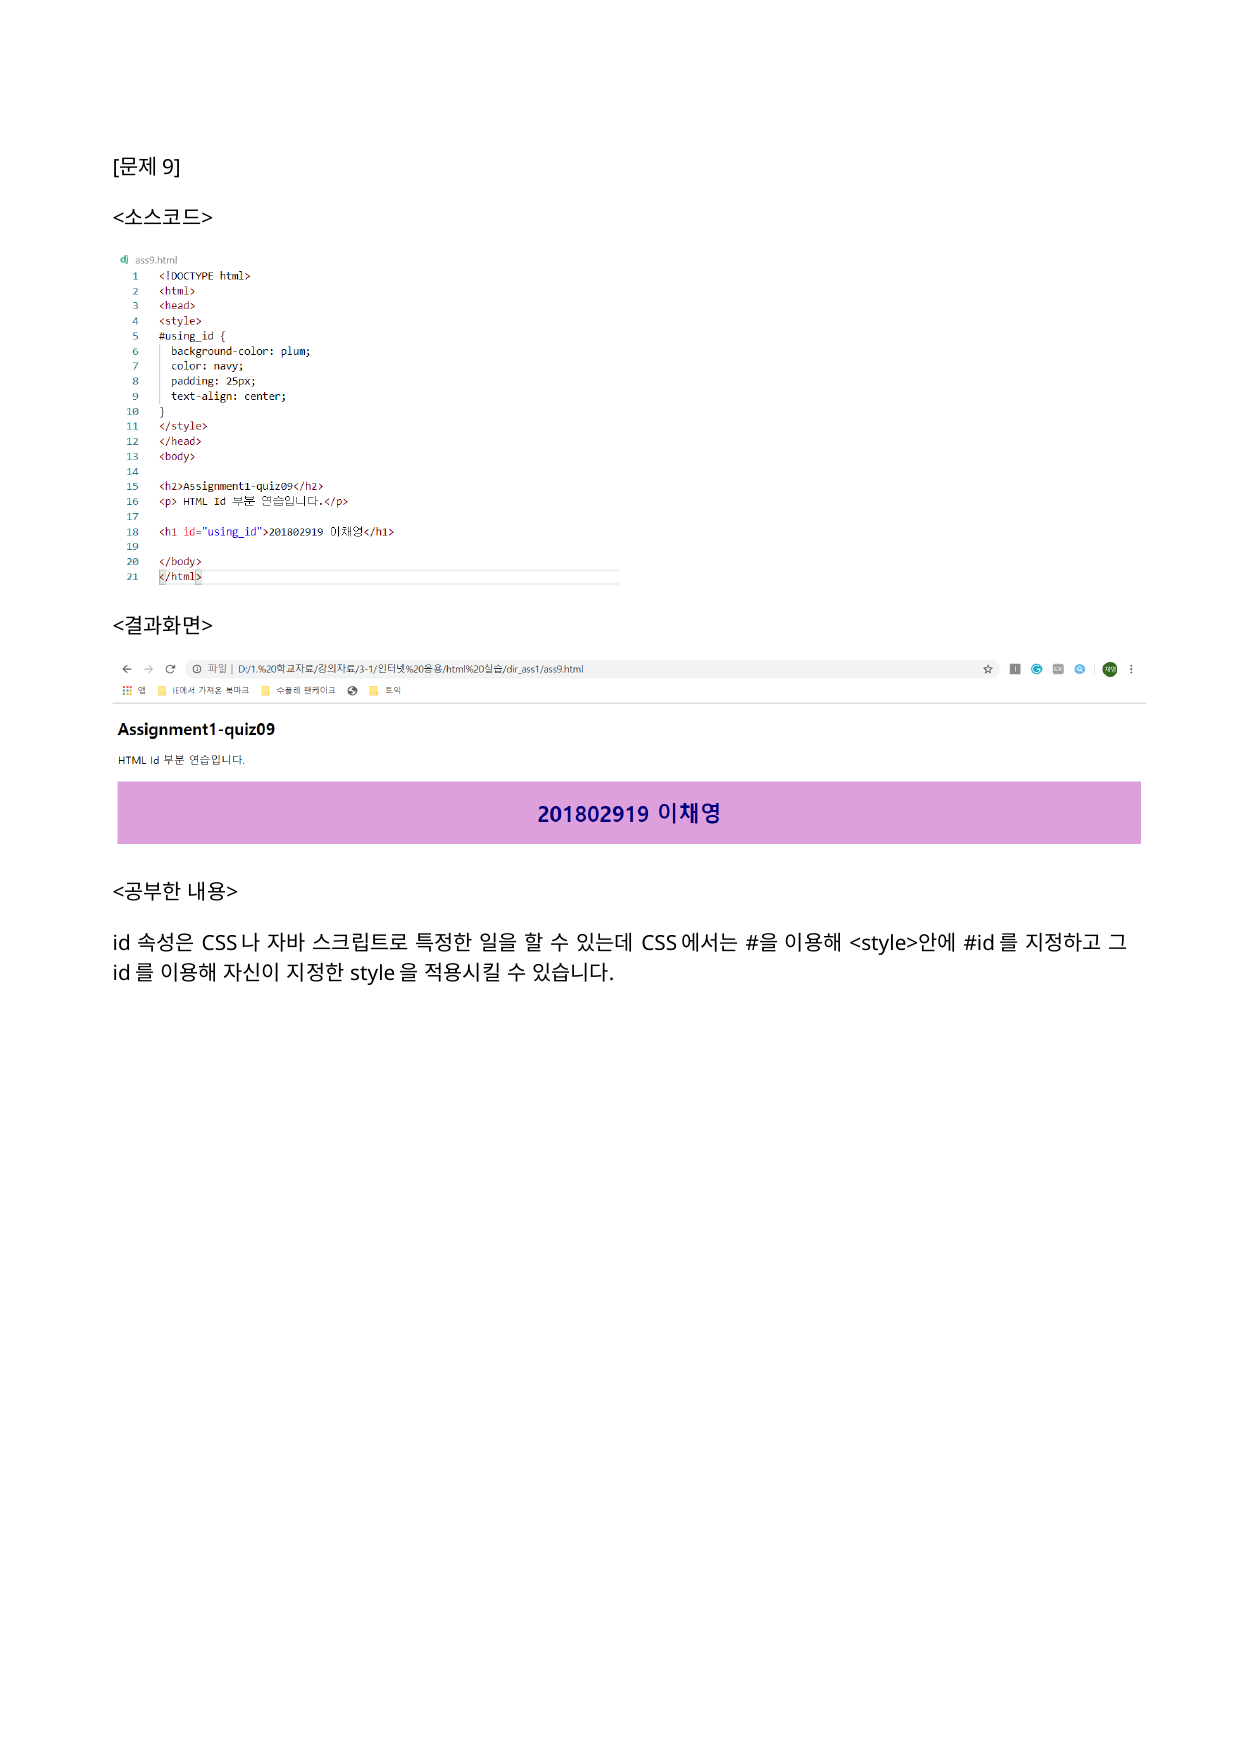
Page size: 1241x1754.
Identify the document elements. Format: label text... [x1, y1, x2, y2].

text id 속성은 CSS나 자바 스크립트로 특정한 일을 할 수 있는데 CSS에서는 #을 이용해 <style>안에 #id를 지정하고 그 id를 이용해 자신이 지정한 style을 적용시킬 수 있습니다. [112, 926, 1128, 987]
text <공부한 내용> [112, 875, 1128, 905]
text <소스코드> [112, 201, 1128, 231]
text [문제9] [112, 150, 1128, 180]
text <결과화면> [112, 609, 1128, 640]
picture [112, 660, 1146, 855]
picture [112, 252, 620, 589]
